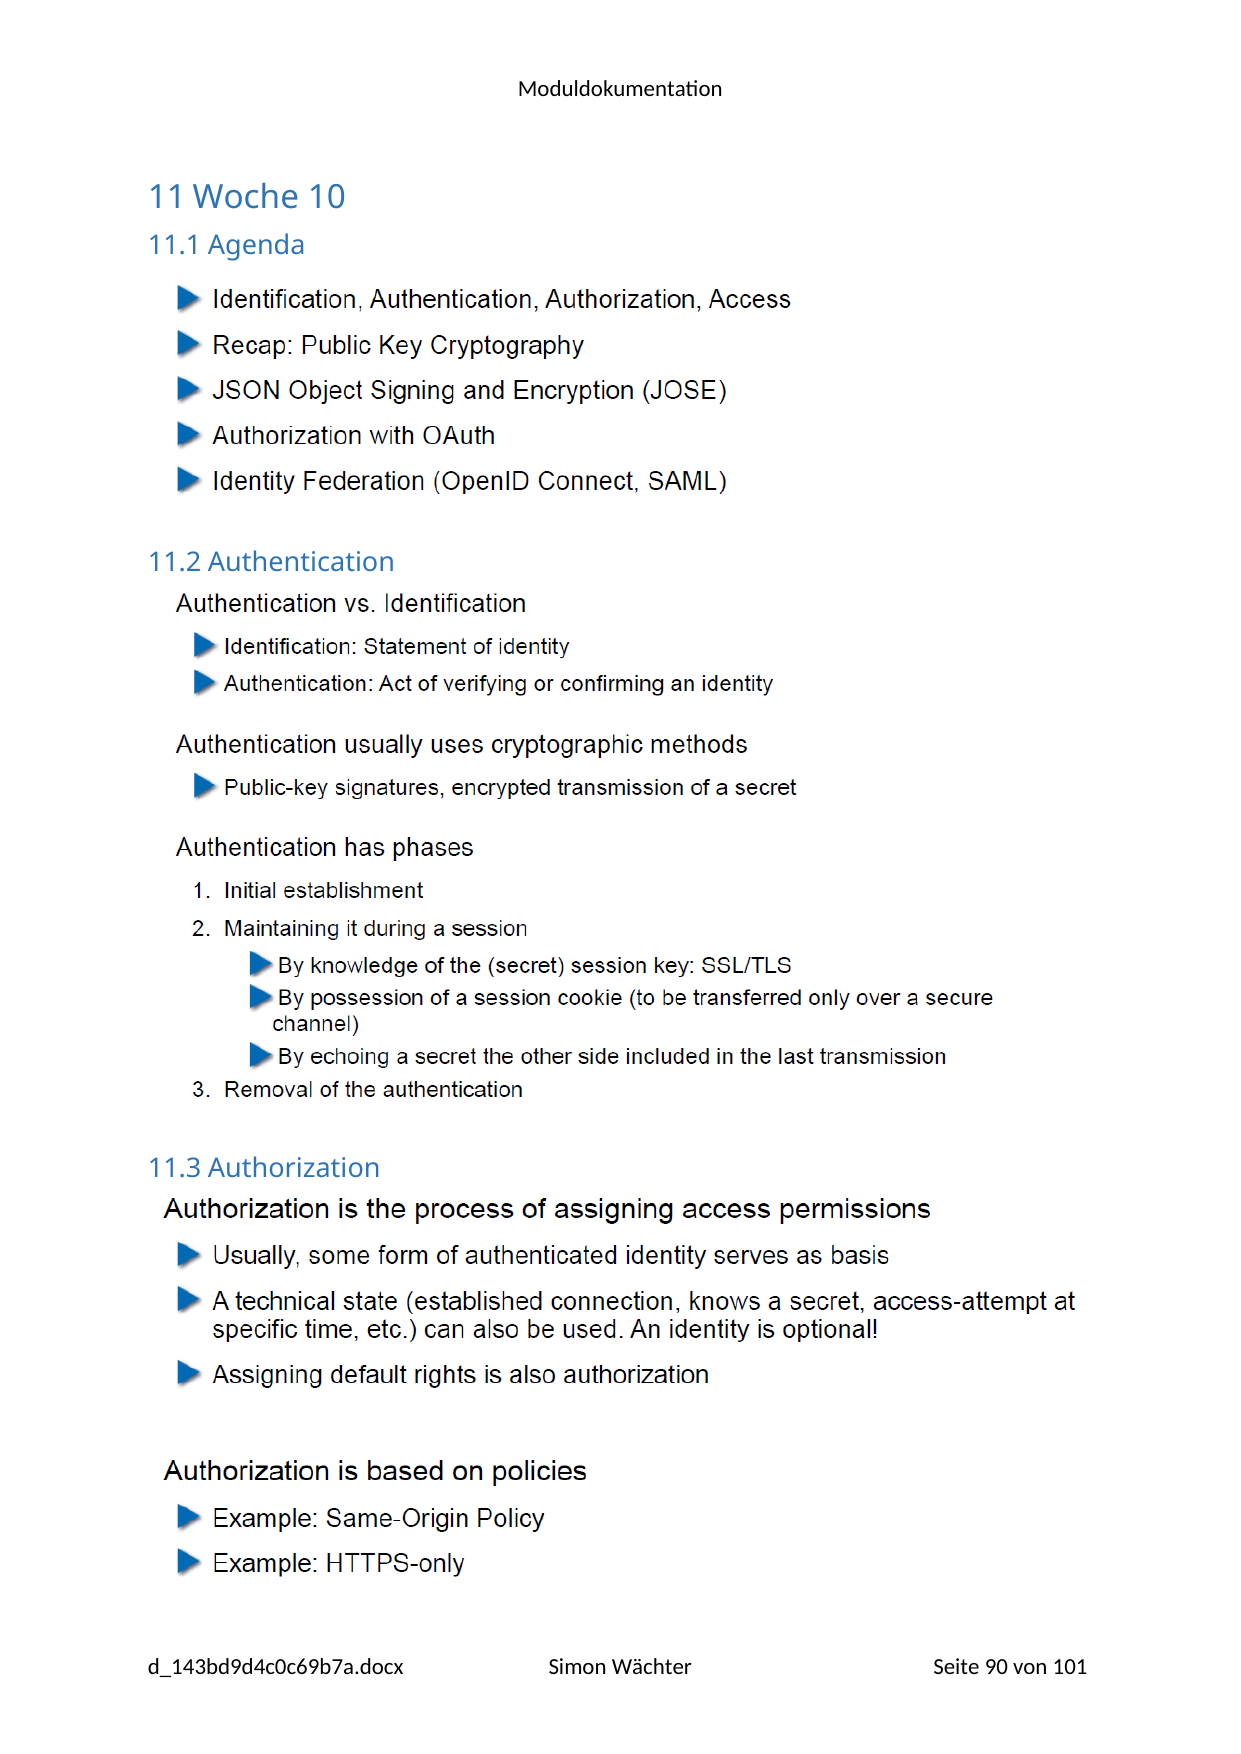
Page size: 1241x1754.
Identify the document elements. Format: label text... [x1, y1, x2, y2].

subtitle Woche 10 [148, 173, 1093, 218]
subtitle Authorization [148, 1149, 1093, 1186]
subtitle Authentication [148, 542, 1093, 579]
picture [147, 582, 1093, 1130]
picture [147, 265, 1093, 524]
subtitle Agenda [148, 226, 1093, 263]
picture [147, 1188, 1093, 1590]
